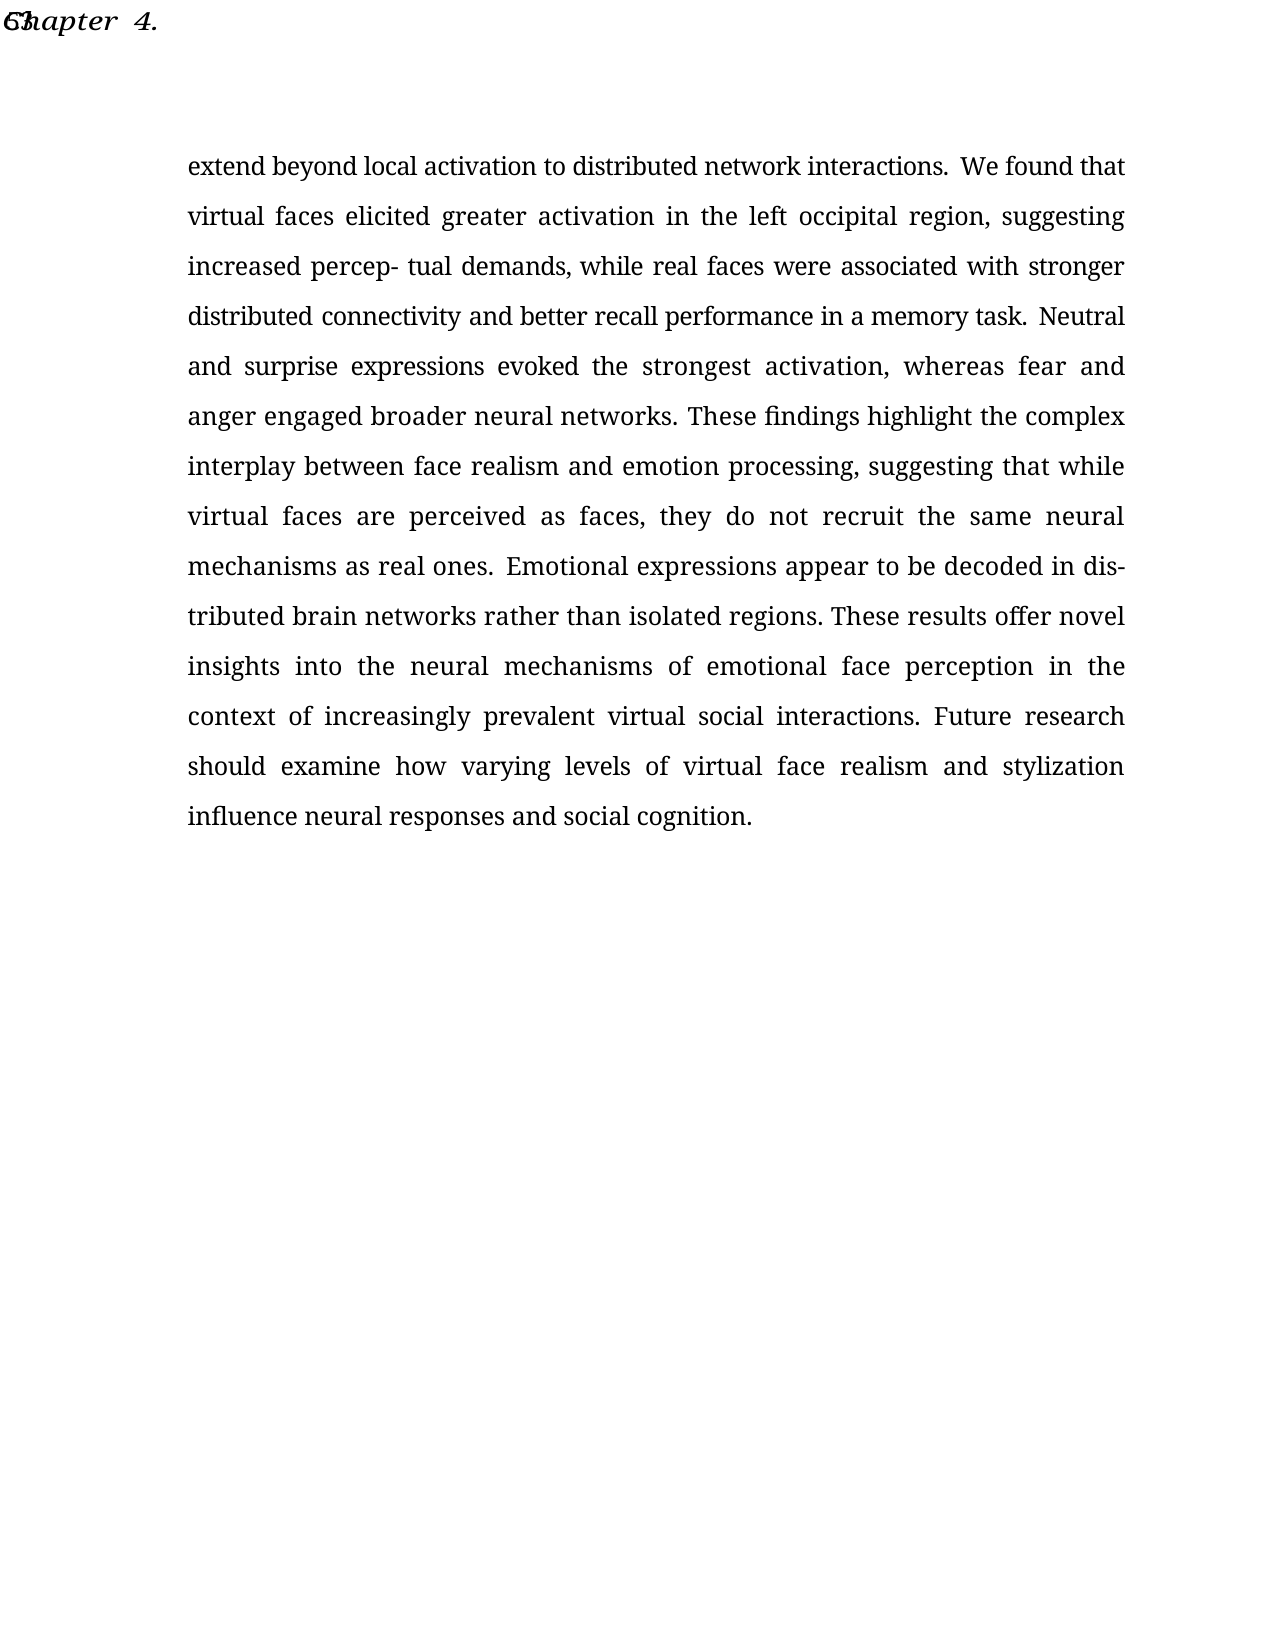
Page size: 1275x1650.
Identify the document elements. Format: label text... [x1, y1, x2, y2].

text extend beyond local activation to distributed network interactions. We found that virtual faces elicited greater activation in the left occipital region, suggesting increased percep- tual demands, while real faces were associated with stronger distributed connectivity and better recall performance in a memory task. Neutral and surprise expressions evoked the strongest activation, whereas fear and anger engaged broader neural networks. These findings highlight the complex interplay between face realism and emotion processing, suggesting that while virtual faces are perceived as faces, they do not recruit the same neural mechanisms as real ones. Emotional expressions appear to be decoded in dis- tributed brain networks rather than isolated regions. These results offer novel insights into the neural mechanisms of emotional face perception in the context of increasingly prevalent virtual social interactions. Future research should examine how varying levels of virtual face realism and stylization influence neural responses and social cognition. [187, 148, 1125, 832]
